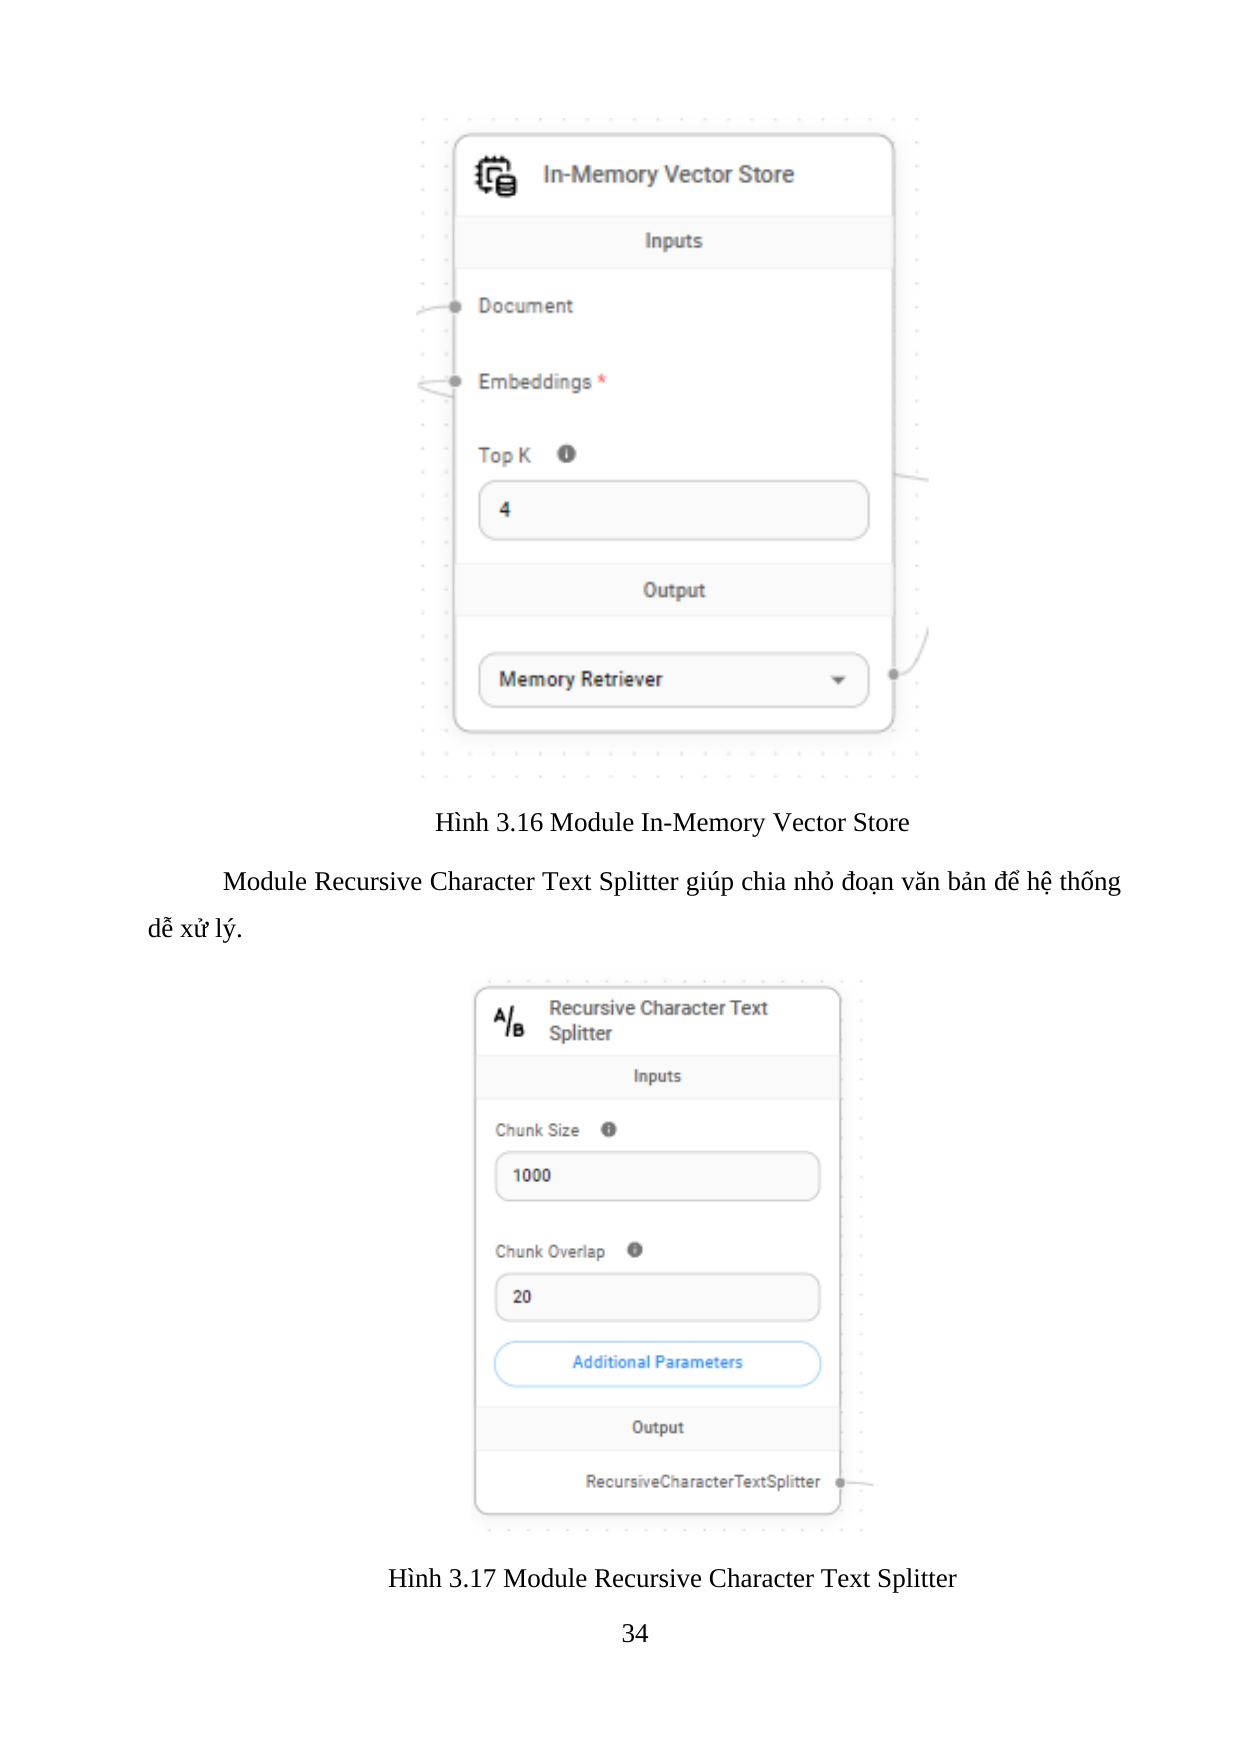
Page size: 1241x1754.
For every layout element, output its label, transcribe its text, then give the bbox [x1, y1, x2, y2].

text Module Recursive Character Text Splitter giúp chia nhỏ đoạn văn bản để hệ thống dễ xử lý. [148, 865, 1122, 943]
picture [416, 118, 929, 778]
picture [471, 971, 874, 1535]
